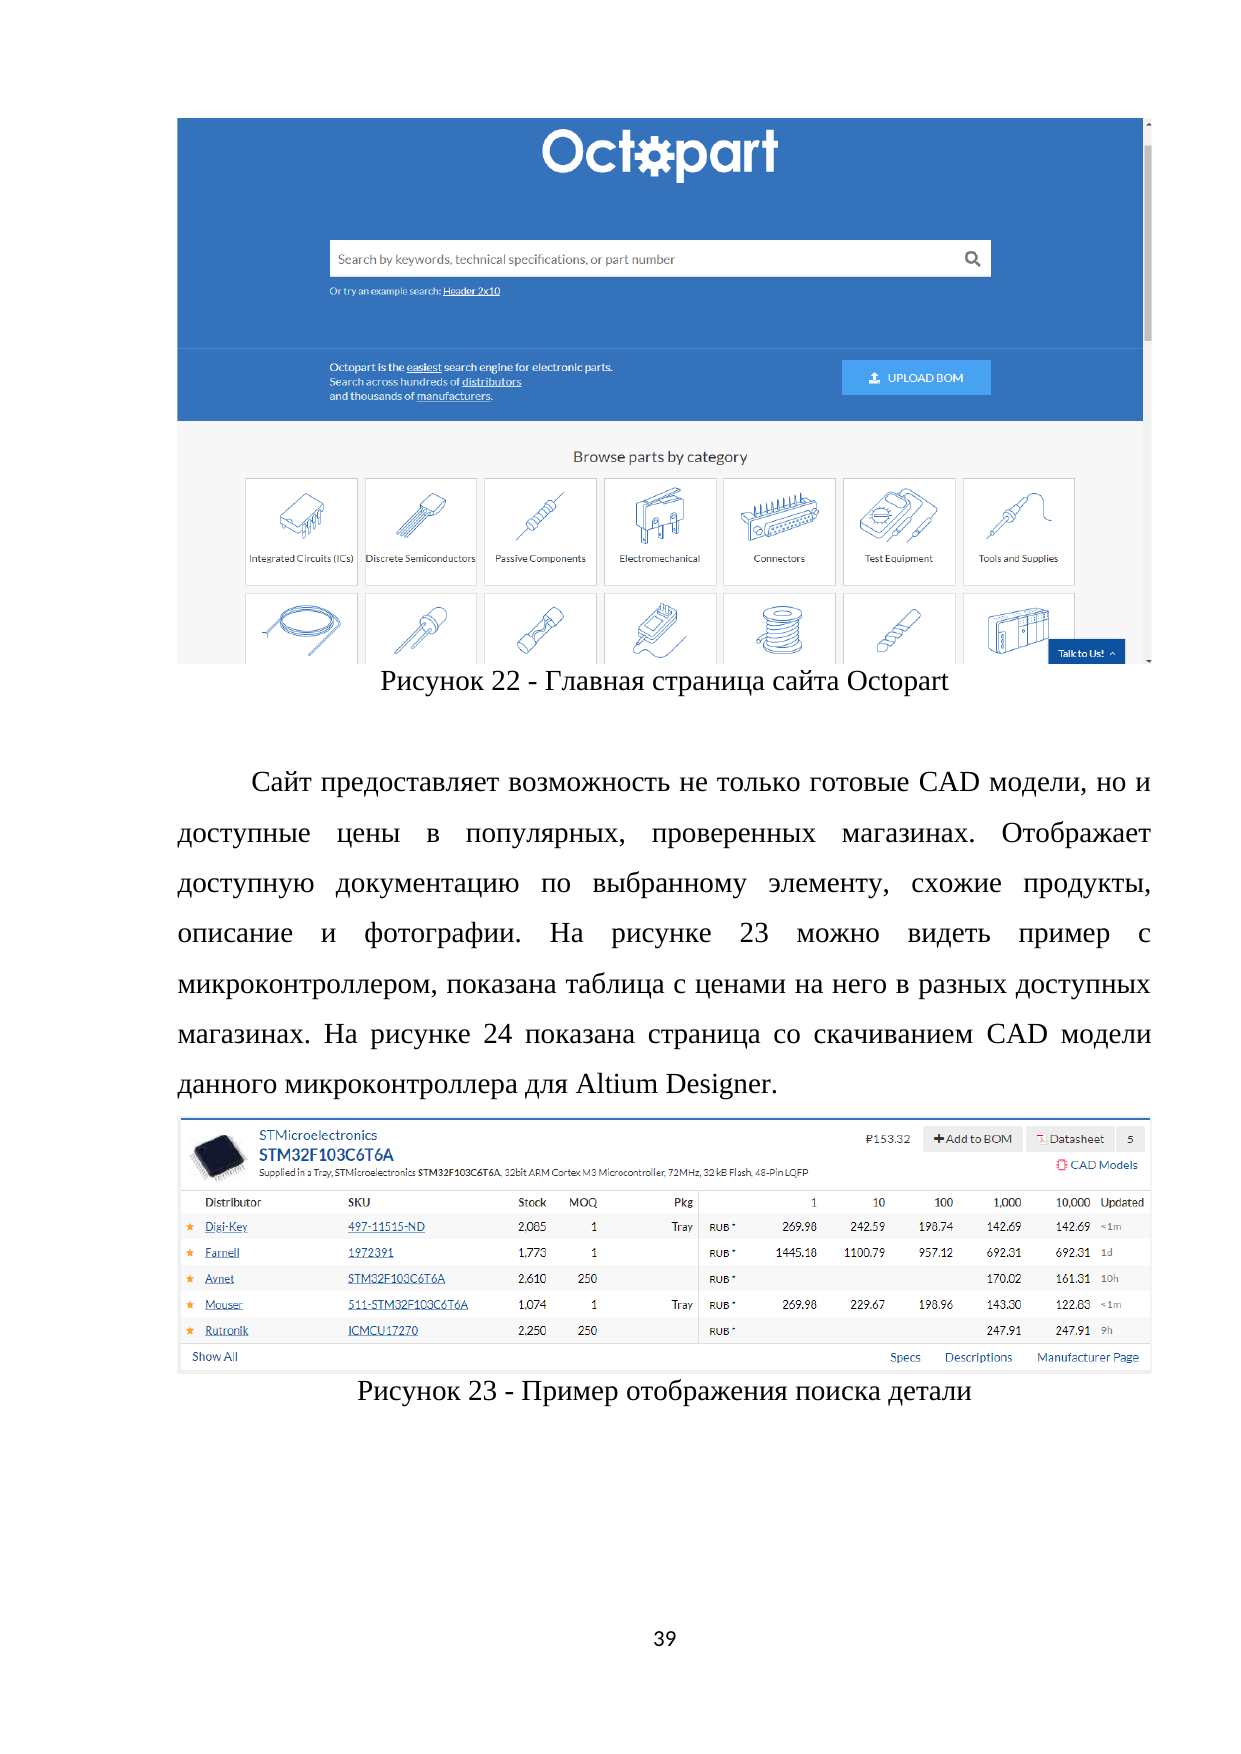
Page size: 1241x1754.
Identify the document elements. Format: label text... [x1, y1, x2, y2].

text Сайт предоставляет возможность не только готовые CAD модели, но и доступные цены в популярных, проверенных магазинах. Отображает доступную документацию по выбранному элементу, схожие продукты, описание и фотографии. На рисунке 23 можно видеть пример с микроконтроллером, показана таблица с ценами на него в разных доступных магазинах. На рисунке 24 показана страница со скачиванием CAD модели данного микроконтроллера для Altium Designer. [177, 764, 1152, 1100]
text Рисунок 23 - Пример отображения поиска детали [177, 1374, 1152, 1407]
text Рисунок 22 - Главная страница сайта Octopart [177, 664, 1152, 697]
picture [177, 1116, 1152, 1374]
picture [177, 118, 1152, 664]
